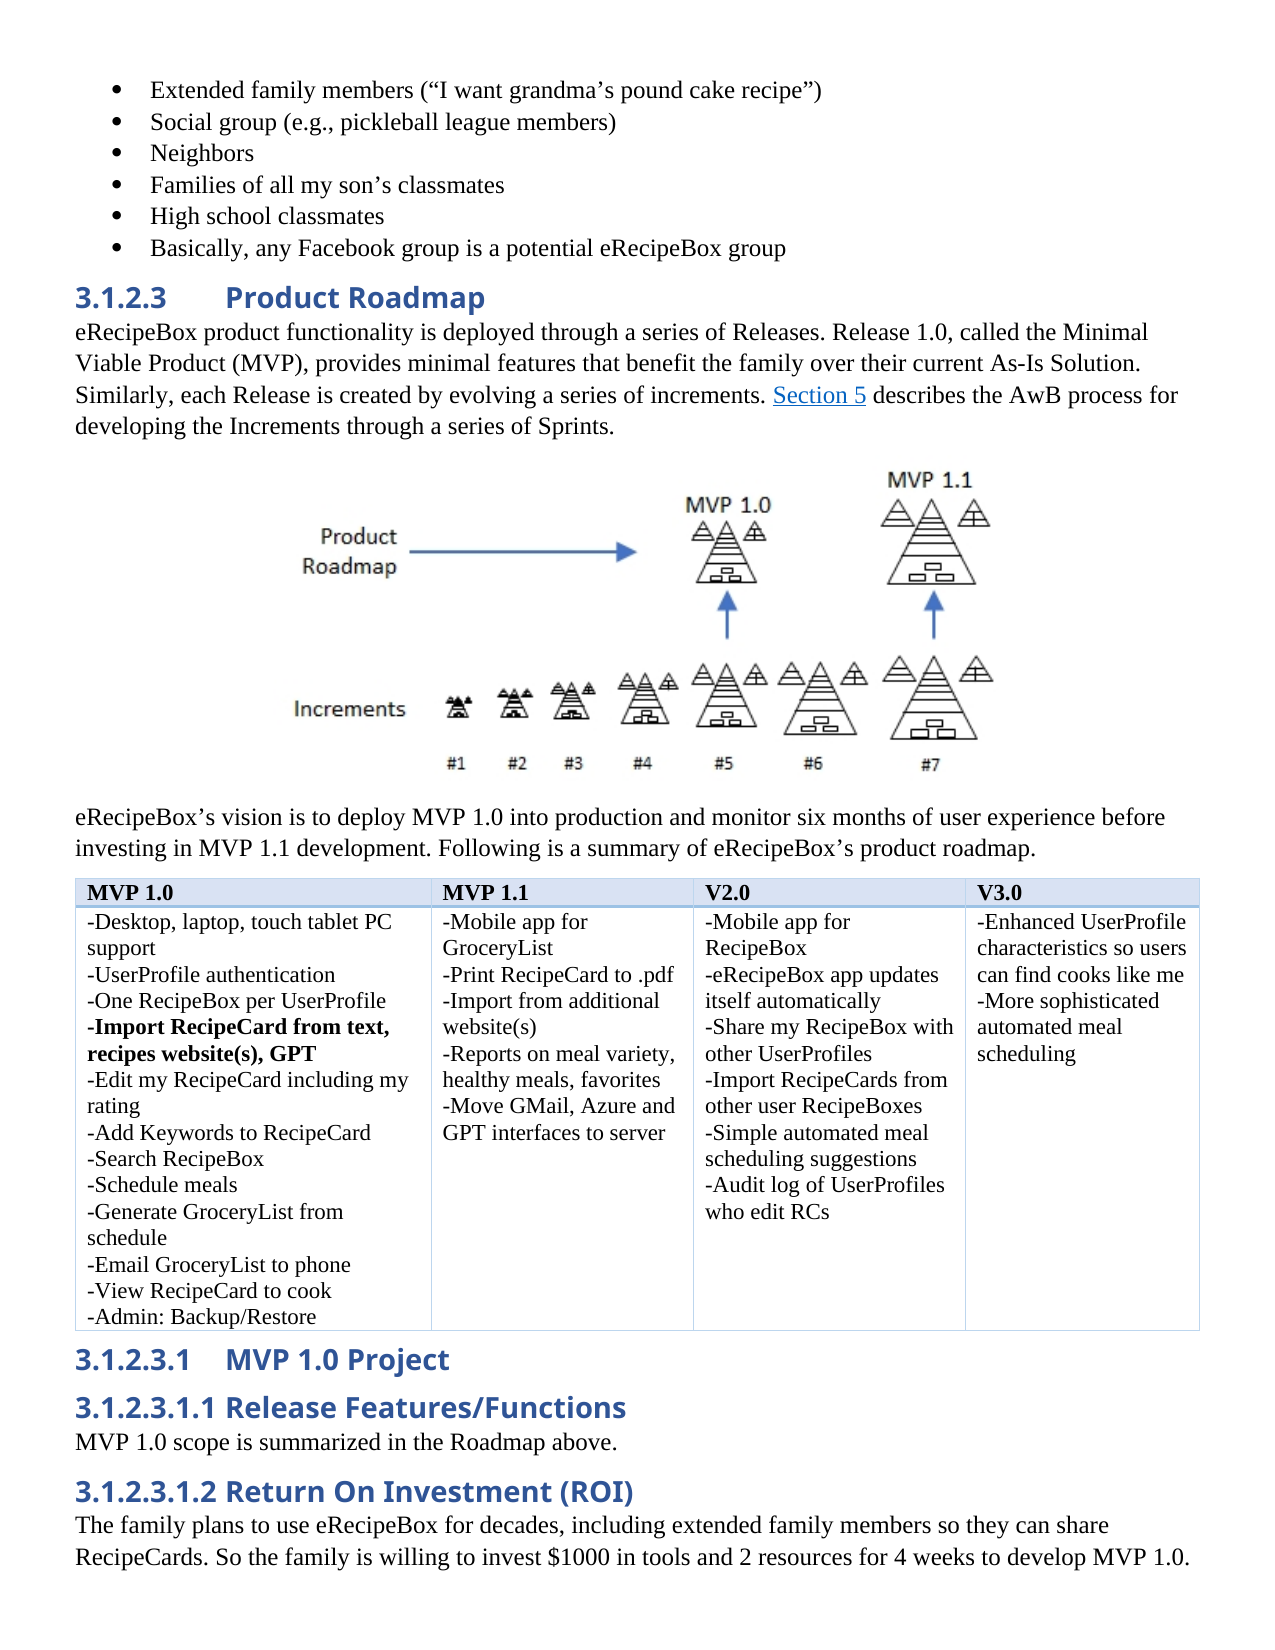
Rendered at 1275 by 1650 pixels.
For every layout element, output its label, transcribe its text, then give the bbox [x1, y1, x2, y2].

subtitle MVP 1.0 Project [75, 1339, 1200, 1379]
table_header V3.0 [966, 879, 1199, 904]
table_header MVP 1.0 [76, 879, 431, 905]
table_header MVP 1.1 [432, 879, 693, 905]
subtitle Return On Investment (ROI) [75, 1471, 1200, 1511]
text The family plans to use eRecipeBox for decades, including extended family members so they can share RecipeCards. So the family is willing to invest $1000 in tools and 2 resources for 4 weeks to develop MVP 1.0. [75, 1511, 1200, 1571]
subtitle Product Roadmap [75, 277, 1200, 317]
subtitle Release Features/Functions [75, 1387, 1200, 1427]
list Basically, any Facebook group is a potential eRecipeBox group [112, 233, 1200, 262]
table_header V2.0 [694, 879, 965, 905]
table_cell -Mobile app for GroceryList -Print RecipeCard to .pdf -Import from additional website(s) -Reports on meal variety, healthy meals, favorites -Move GMail, Azure and GPT interfaces to server [432, 908, 693, 1330]
text eRecipeBox’s vision is to deploy MVP 1.0 into production and monitor six months of user experience before investing in MVP 1.1 development. Following is a summary of eRecipeBox’s product roadmap. [75, 802, 1200, 862]
table_cell -Mobile app for RecipeBox -eRecipeBox app updates itself automatically -Share my RecipeBox with other UserProfiles -Import RecipeCards from other user RecipeBoxes -Simple automated meal scheduling suggestions -Audit log of UserProfiles who edit RCs [694, 908, 965, 1330]
picture [272, 455, 1003, 787]
text eRecipeBox product functionality is deployed through a series of Releases. Release 1.0, called the Minimal Viable Product (MVP), provides minimal features that benefit the family over their current As-Is Solution. Similarly, each Release is created by evolving a series of increments. Section 8 describes the AwB process for developing the Increments through a series of Sprints. [75, 317, 1200, 440]
text MVP 1.0 scope is summarized in the Roadmap above. [75, 1427, 1200, 1456]
list Neighbors [112, 138, 1200, 167]
list High school classmates [112, 201, 1200, 230]
list Families of all my son’s classmates [112, 170, 1200, 198]
table_cell -Desktop, laptop, touch tablet PC support -UserProfile authentication -One RecipeBox per UserProfile -Import RecipeCard from text, recipes website(s), GPT -Edit my RecipeCard including my rating -Add Keywords to RecipeCard -Search RecipeBox -Schedule meals -Generate GroceryList from schedule -Email GroceryList to phone -View RecipeCard to cook -Admin: Backup/Restore [76, 908, 431, 1330]
list Social group (e.g., pickleball league members) [112, 107, 1200, 135]
table_cell -Enhanced UserProfile characteristics so users can find cooks like me -More sophisticated automated meal scheduling [966, 908, 1199, 1330]
list Extended family members (“I want grandma’s pound cake recipe”) [112, 75, 1200, 104]
